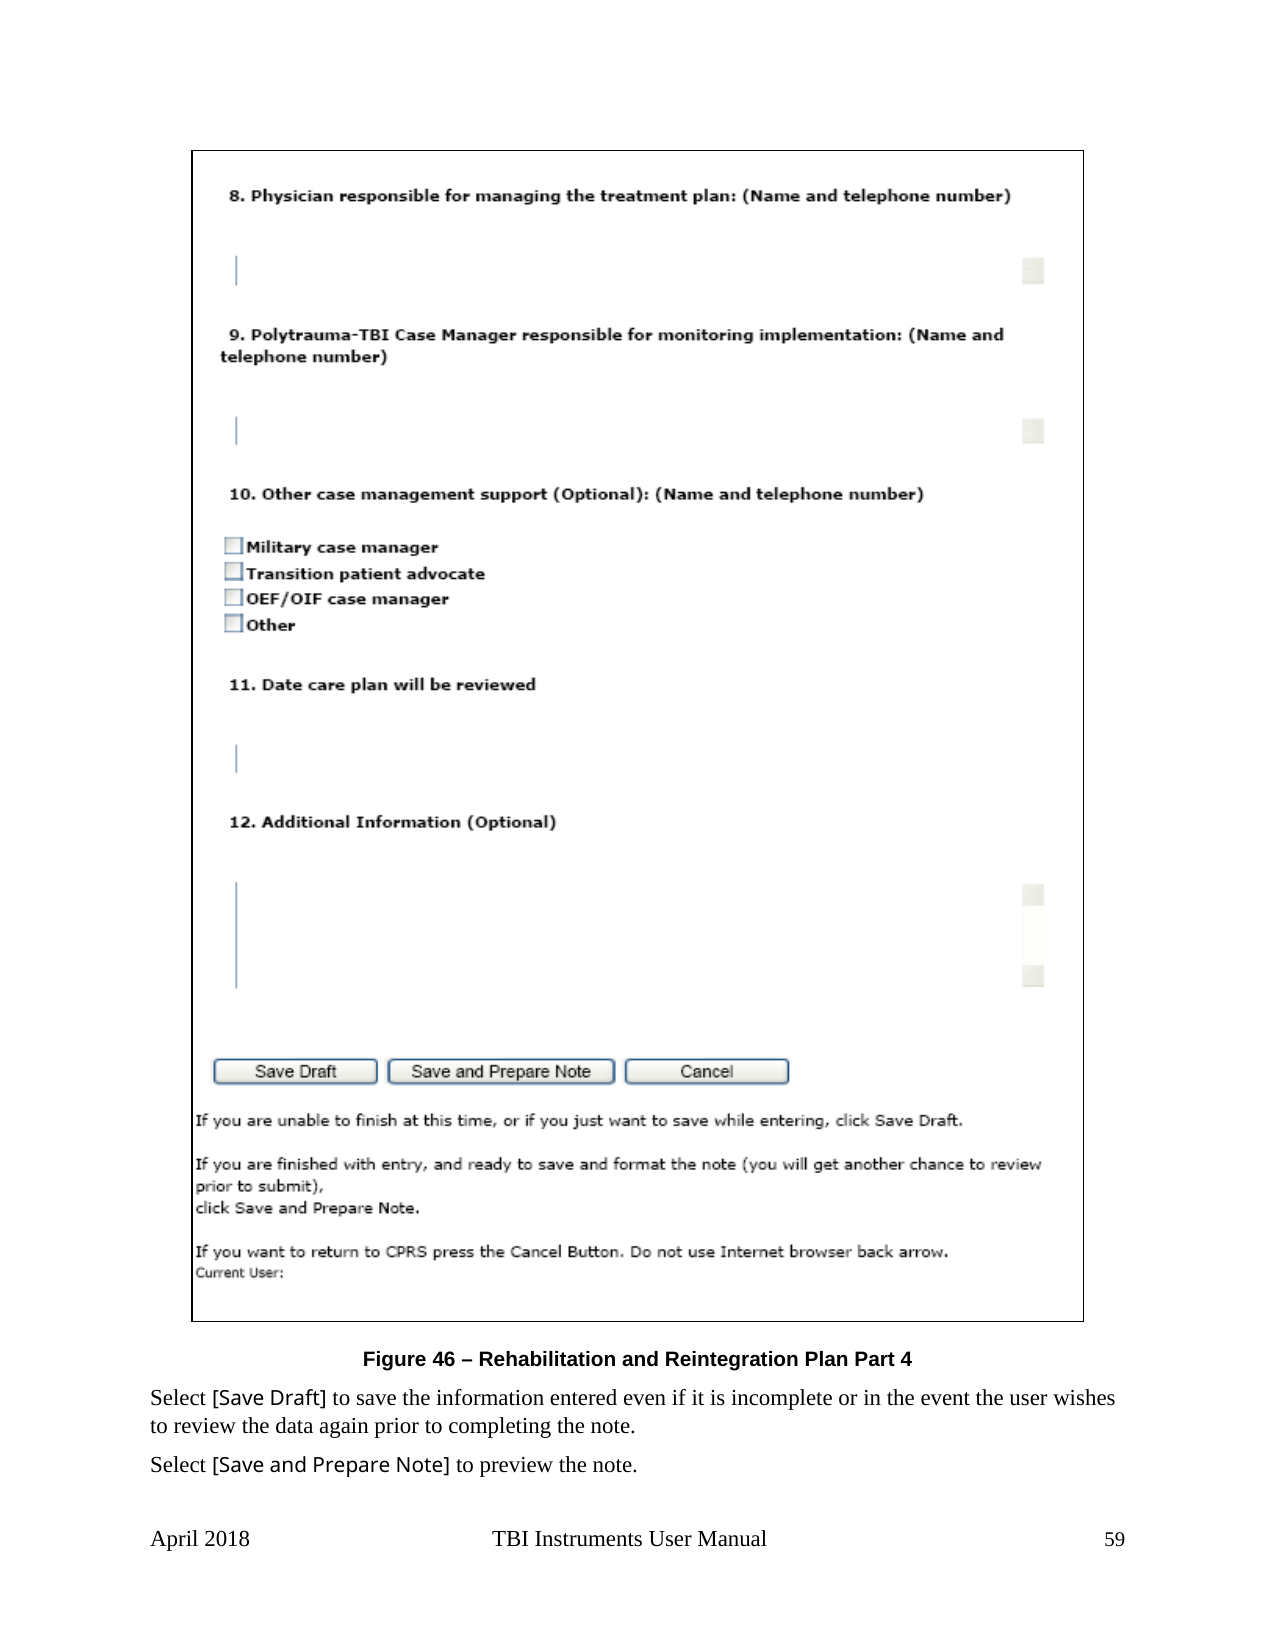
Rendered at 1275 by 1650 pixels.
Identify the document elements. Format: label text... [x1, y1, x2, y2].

text Select [Save and Prepare Note] to preview the note. [150, 1451, 1125, 1479]
text Figure 46 – Rehabilitation and Reintegration Plan Part 4 [150, 1347, 1125, 1371]
text Select [Save Draft] to save the information entered even if it is incomplete or in the event the user wishes to review the data again prior to completing the note. [150, 1383, 1125, 1438]
